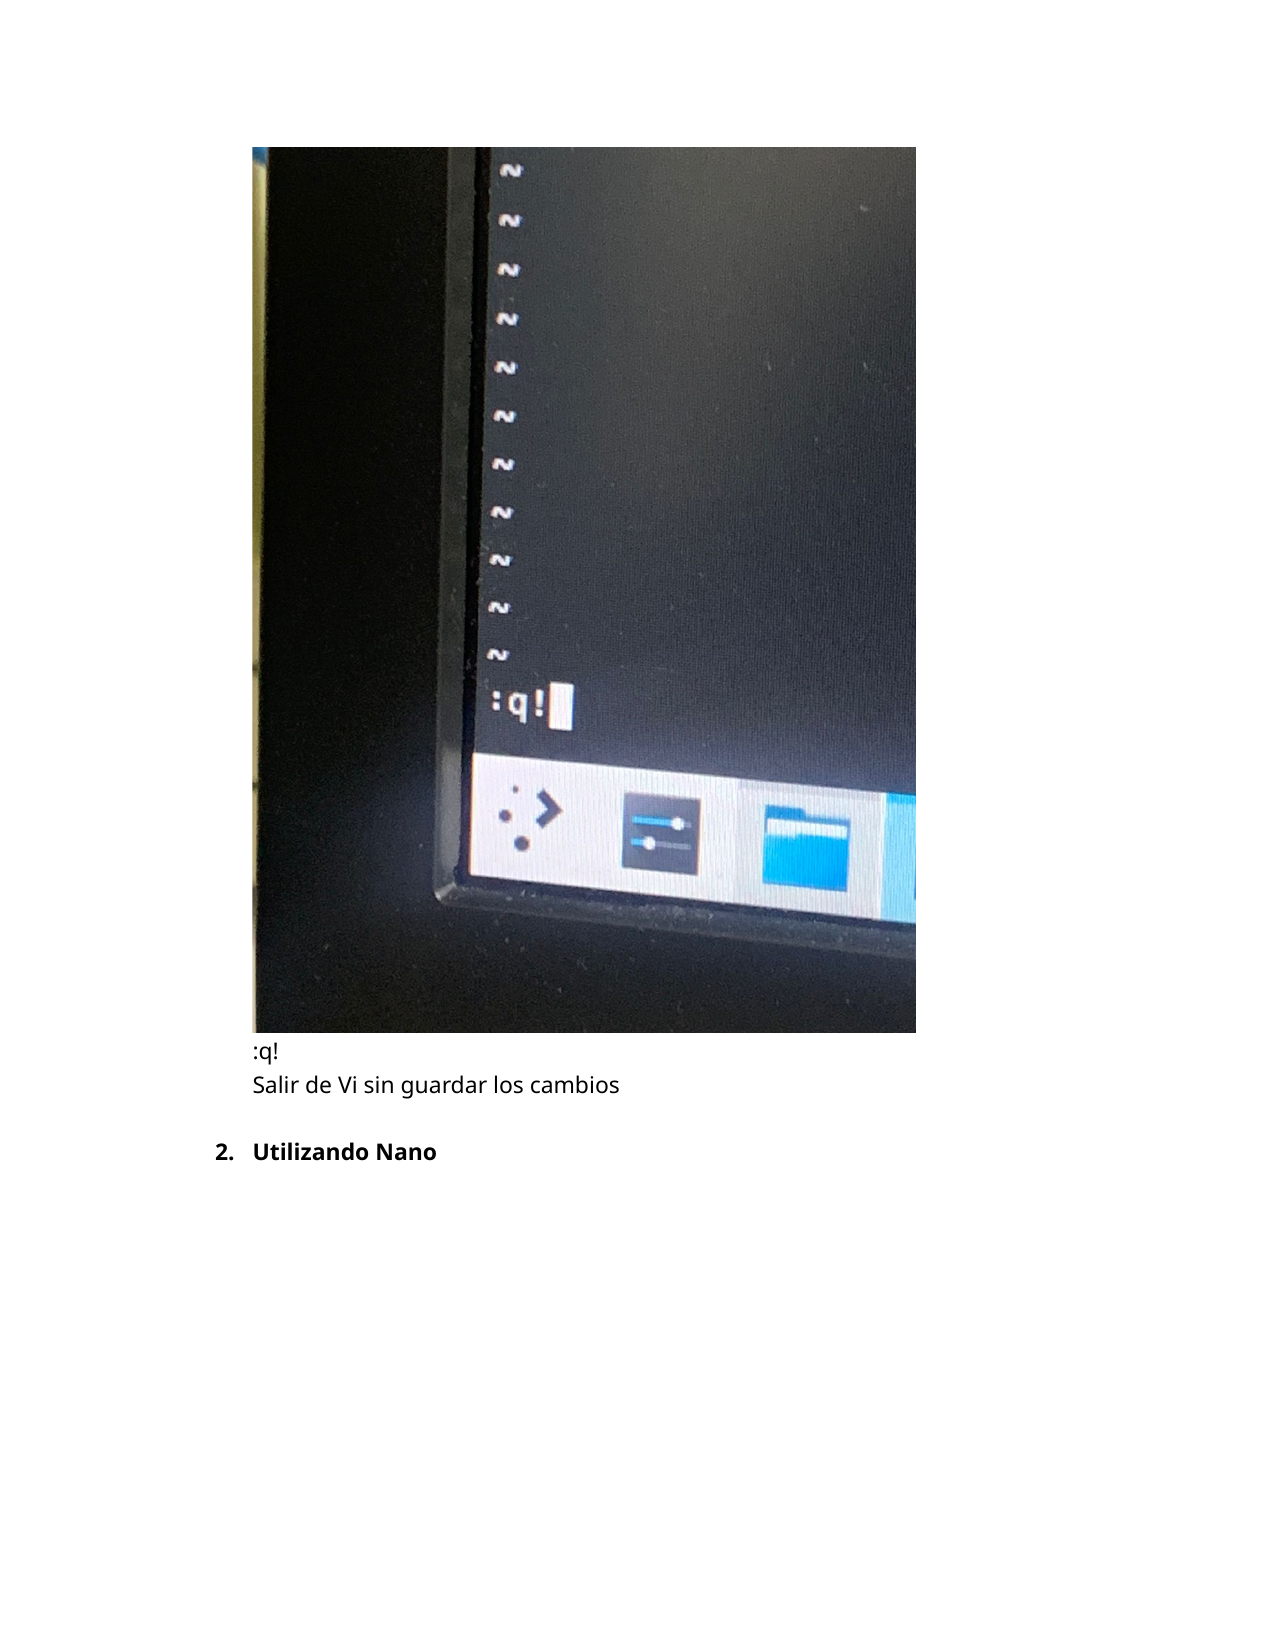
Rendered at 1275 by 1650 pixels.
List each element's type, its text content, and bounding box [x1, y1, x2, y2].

list :q! [252, 1035, 1098, 1066]
list Utilizando Nano [215, 1136, 1098, 1168]
picture [252, 147, 916, 1033]
list Salir de Vi sin guardar los cambios [252, 1069, 1098, 1100]
